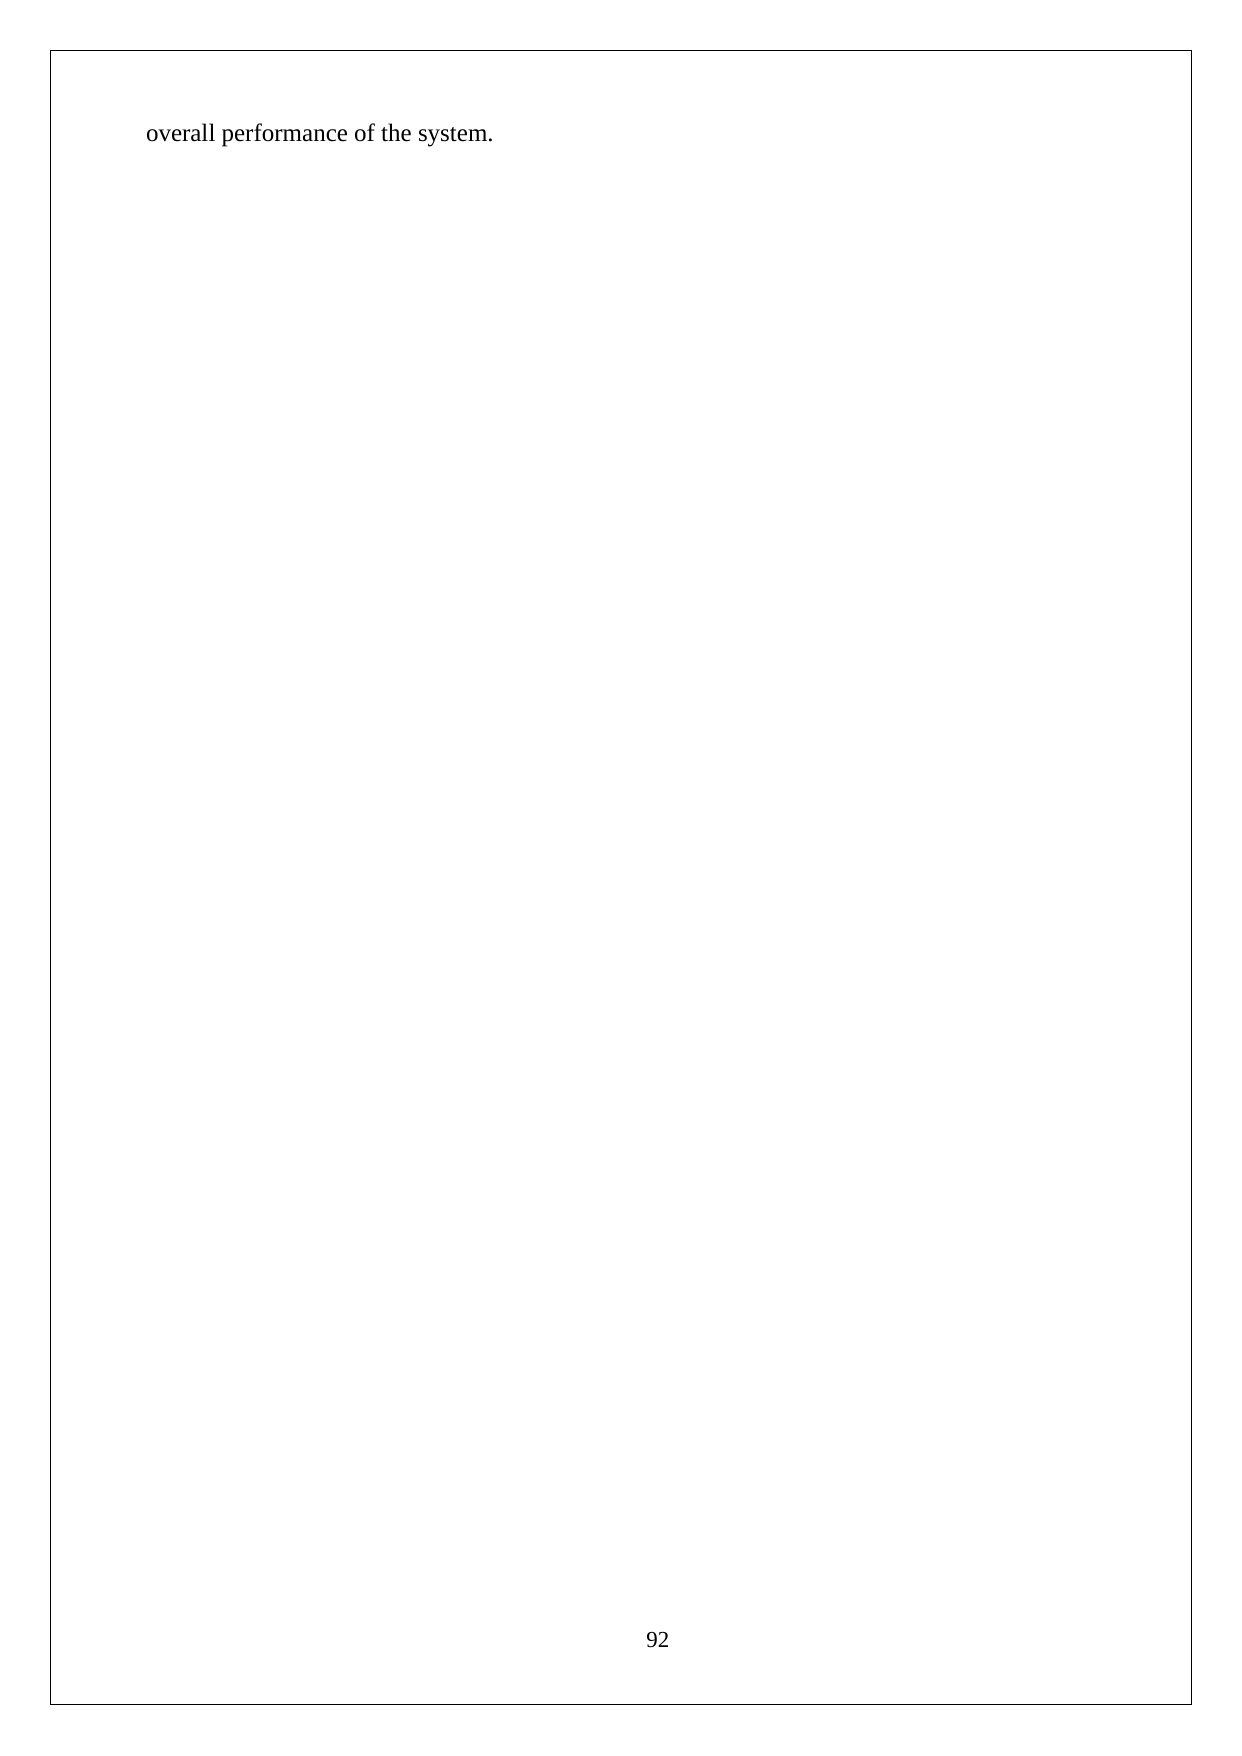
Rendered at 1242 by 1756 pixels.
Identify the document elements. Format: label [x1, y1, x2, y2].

list [108, 118, 1129, 147]
